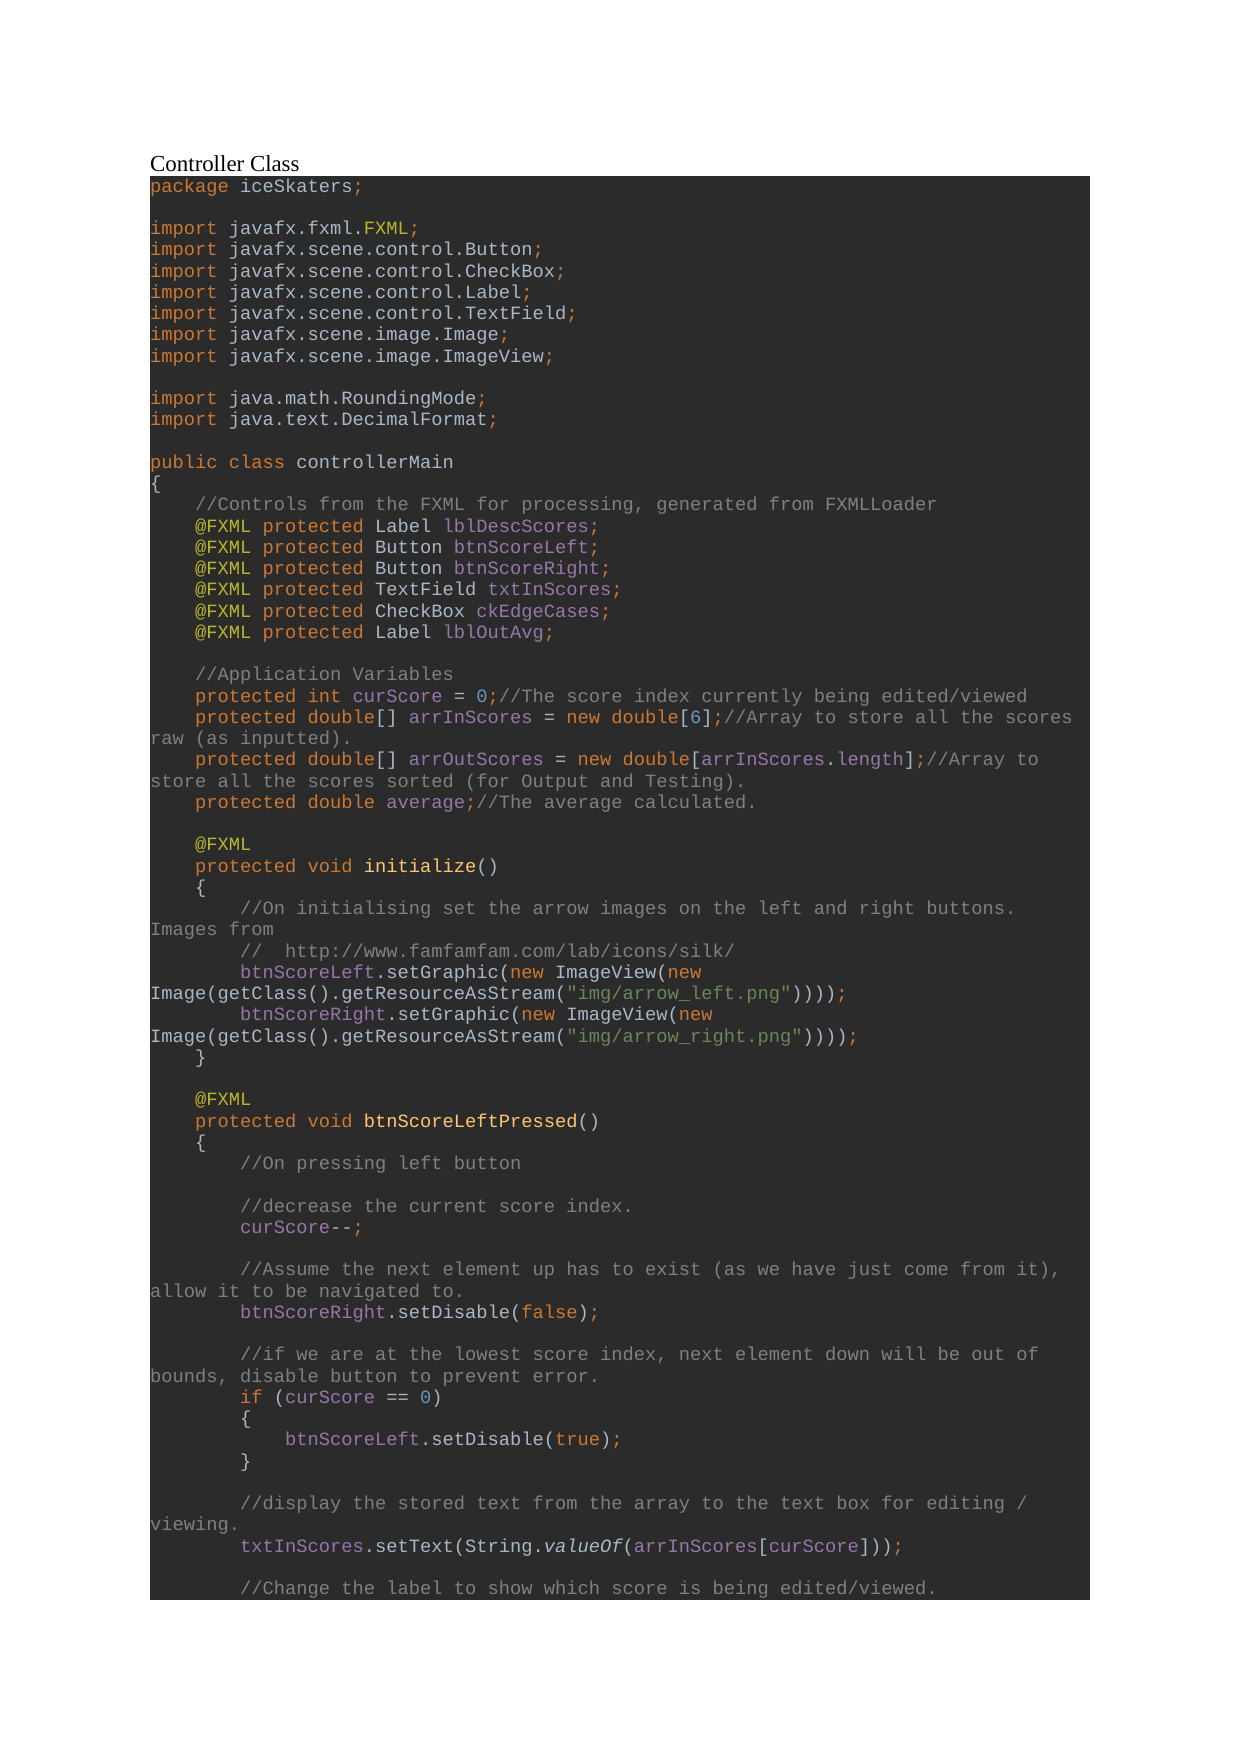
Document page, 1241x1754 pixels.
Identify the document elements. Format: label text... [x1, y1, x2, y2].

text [150, 856, 1090, 1600]
text package iceSkaters; import javafx.fxml.FXML; import javafx.scene.control.Button; import javafx.scene.control.CheckBox; import javafx.scene.control.Label; import javafx.scene.control.TextField; import javafx.scene.image.Image; import javafx.scene.image.ImageView; import java.math.RoundingMode; import java.text.DecimalFormat; public class controllerMain { //Controls from the FXML for processing, generated from FXMLLoader @FXML protected Label lblDescScores; @FXML protected Button btnScoreLeft; @FXML protected Button btnScoreRight; @FXML protected TextField txtInScores; @FXML protected CheckBox ckEdgeCases; @FXML protected Label lblOutAvg; //Application Variables protected int curScore = 0;//The score index currently being edited/viewed protected double[] arrInScores = new double[6];//Array to store all the scores raw (as inputted). protected double[] arrOutScores = new double[arrInScores.length];//Array to store all the scores sorted (for Output and Testing). protected double average;//The average calculated. @FXML [150, 176, 1090, 856]
text Controller Class [150, 150, 1090, 176]
